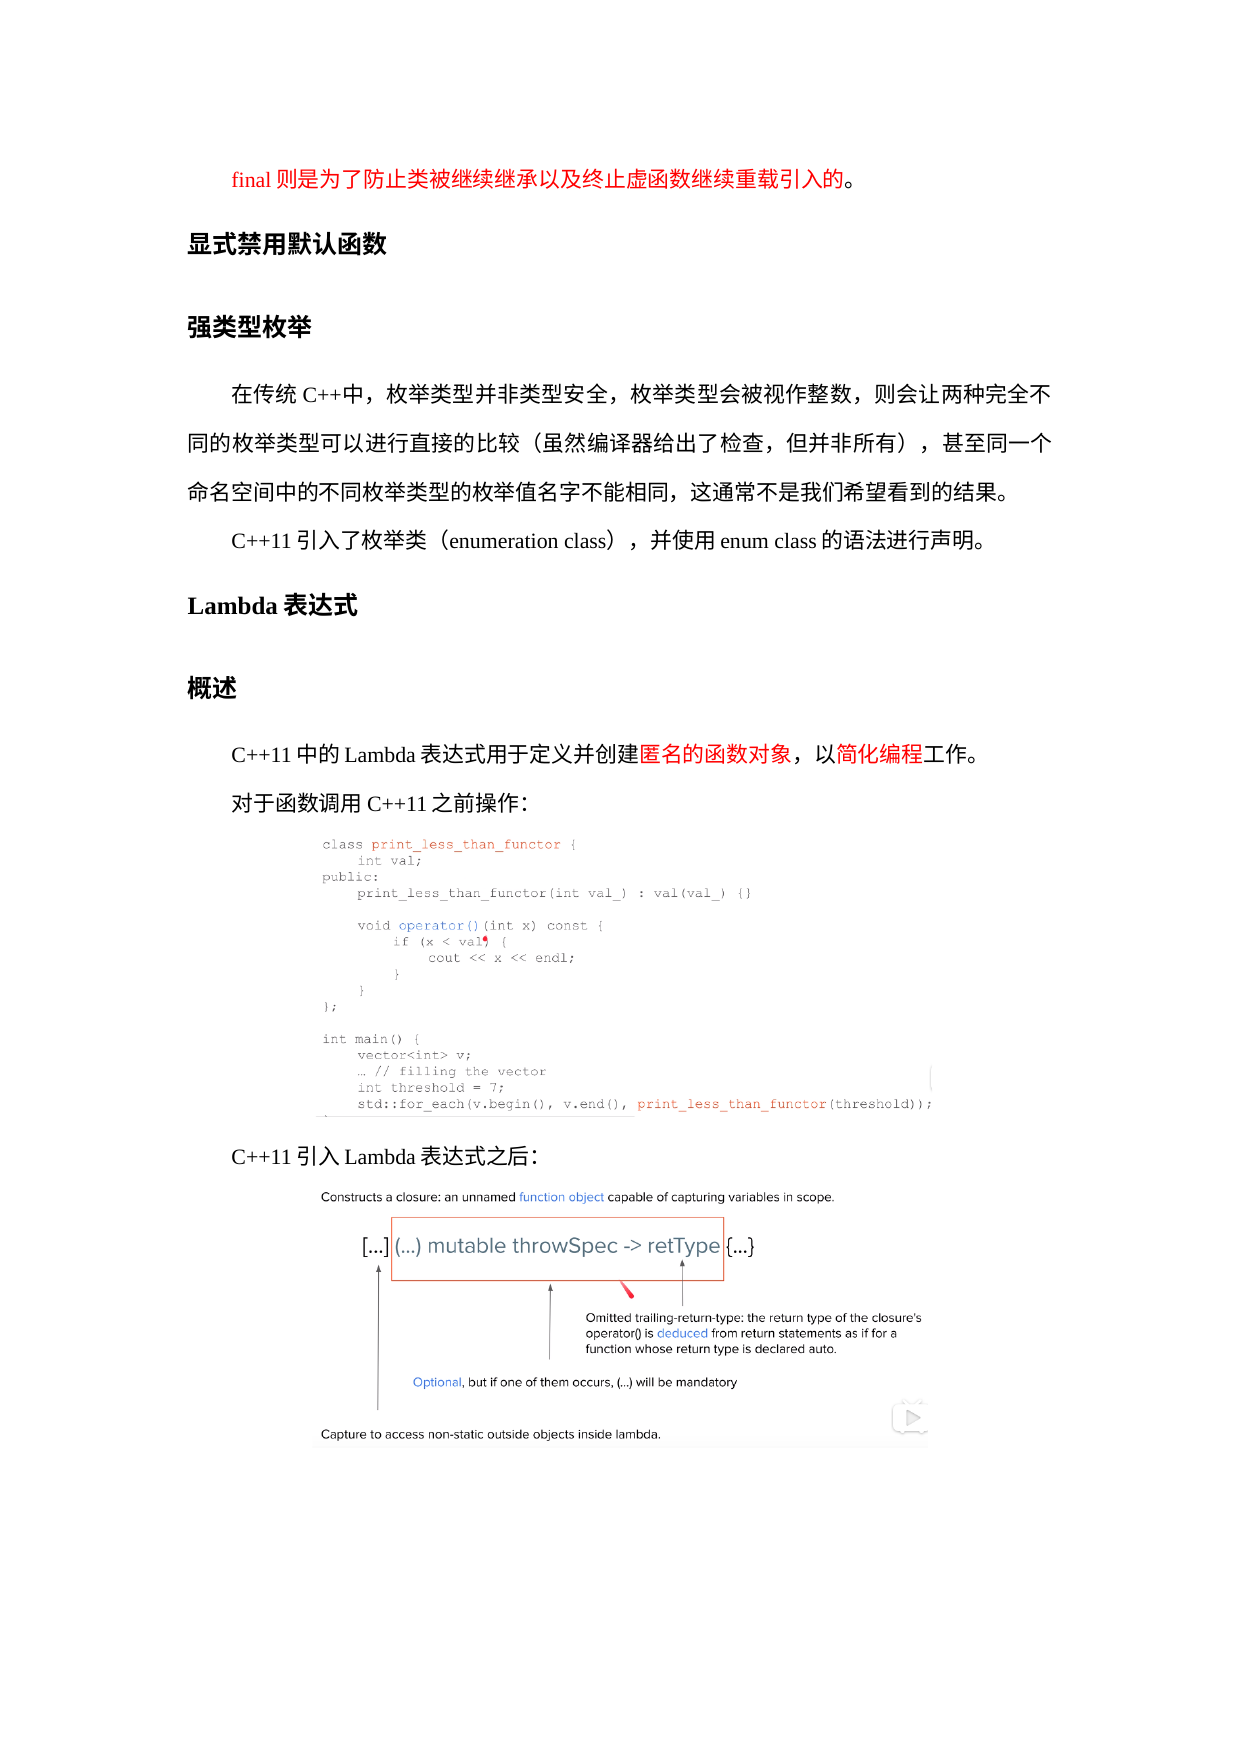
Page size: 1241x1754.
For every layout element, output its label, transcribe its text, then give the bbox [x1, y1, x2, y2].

text final则是为了防止类被继续继承以及终止虚函数继续重载引入的。 [187, 162, 1053, 194]
text 对于函数调用C++11之前操作： [187, 785, 1053, 818]
picture [308, 833, 933, 1117]
subtitle Lambda表达式 [187, 571, 1053, 636]
text C++11中的Lambda表达式用于定义并创建匿名的函数对象，以简化编程工作。 [187, 737, 1053, 769]
subtitle 概述 [187, 654, 1053, 719]
text C++11引入了枚举类（enumeration class），并使用enum class的语法进行声明。 [187, 522, 1053, 555]
picture [312, 1187, 928, 1448]
text 在传统C++中，枚举类型并非类型安全，枚举类型会被视作整数，则会让两种完全不同的枚举类型可以进行直接的比较（虽然编译器给出了检查，但并非所有），甚至同一个命名空间中的不同枚举类型的枚举值名字不能相同，这通常不是我们希望看到的结果。 [187, 377, 1053, 507]
subtitle 强类型枚举 [187, 293, 1053, 358]
subtitle 显式禁用默认函数 [187, 210, 1053, 275]
text C++11引入Lambda表达式之后： [187, 1139, 1053, 1171]
